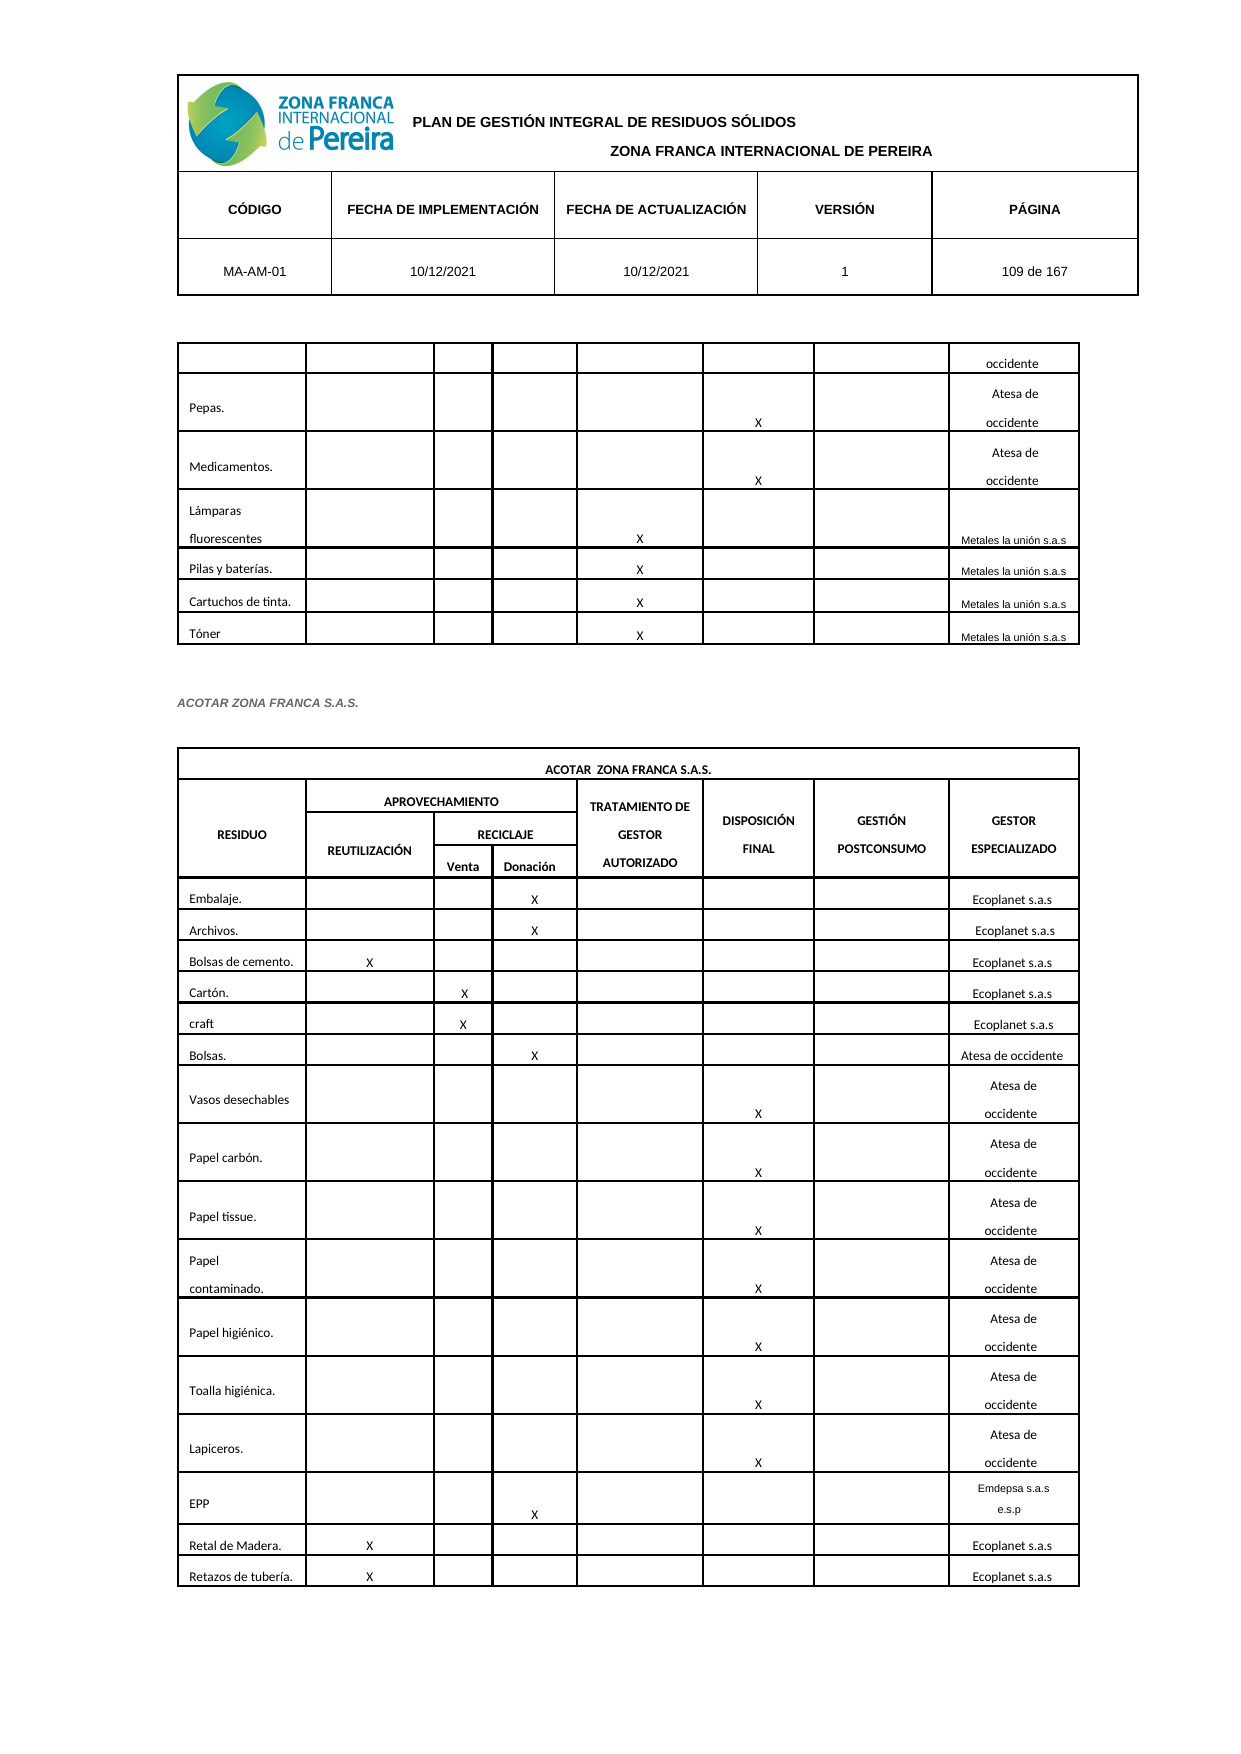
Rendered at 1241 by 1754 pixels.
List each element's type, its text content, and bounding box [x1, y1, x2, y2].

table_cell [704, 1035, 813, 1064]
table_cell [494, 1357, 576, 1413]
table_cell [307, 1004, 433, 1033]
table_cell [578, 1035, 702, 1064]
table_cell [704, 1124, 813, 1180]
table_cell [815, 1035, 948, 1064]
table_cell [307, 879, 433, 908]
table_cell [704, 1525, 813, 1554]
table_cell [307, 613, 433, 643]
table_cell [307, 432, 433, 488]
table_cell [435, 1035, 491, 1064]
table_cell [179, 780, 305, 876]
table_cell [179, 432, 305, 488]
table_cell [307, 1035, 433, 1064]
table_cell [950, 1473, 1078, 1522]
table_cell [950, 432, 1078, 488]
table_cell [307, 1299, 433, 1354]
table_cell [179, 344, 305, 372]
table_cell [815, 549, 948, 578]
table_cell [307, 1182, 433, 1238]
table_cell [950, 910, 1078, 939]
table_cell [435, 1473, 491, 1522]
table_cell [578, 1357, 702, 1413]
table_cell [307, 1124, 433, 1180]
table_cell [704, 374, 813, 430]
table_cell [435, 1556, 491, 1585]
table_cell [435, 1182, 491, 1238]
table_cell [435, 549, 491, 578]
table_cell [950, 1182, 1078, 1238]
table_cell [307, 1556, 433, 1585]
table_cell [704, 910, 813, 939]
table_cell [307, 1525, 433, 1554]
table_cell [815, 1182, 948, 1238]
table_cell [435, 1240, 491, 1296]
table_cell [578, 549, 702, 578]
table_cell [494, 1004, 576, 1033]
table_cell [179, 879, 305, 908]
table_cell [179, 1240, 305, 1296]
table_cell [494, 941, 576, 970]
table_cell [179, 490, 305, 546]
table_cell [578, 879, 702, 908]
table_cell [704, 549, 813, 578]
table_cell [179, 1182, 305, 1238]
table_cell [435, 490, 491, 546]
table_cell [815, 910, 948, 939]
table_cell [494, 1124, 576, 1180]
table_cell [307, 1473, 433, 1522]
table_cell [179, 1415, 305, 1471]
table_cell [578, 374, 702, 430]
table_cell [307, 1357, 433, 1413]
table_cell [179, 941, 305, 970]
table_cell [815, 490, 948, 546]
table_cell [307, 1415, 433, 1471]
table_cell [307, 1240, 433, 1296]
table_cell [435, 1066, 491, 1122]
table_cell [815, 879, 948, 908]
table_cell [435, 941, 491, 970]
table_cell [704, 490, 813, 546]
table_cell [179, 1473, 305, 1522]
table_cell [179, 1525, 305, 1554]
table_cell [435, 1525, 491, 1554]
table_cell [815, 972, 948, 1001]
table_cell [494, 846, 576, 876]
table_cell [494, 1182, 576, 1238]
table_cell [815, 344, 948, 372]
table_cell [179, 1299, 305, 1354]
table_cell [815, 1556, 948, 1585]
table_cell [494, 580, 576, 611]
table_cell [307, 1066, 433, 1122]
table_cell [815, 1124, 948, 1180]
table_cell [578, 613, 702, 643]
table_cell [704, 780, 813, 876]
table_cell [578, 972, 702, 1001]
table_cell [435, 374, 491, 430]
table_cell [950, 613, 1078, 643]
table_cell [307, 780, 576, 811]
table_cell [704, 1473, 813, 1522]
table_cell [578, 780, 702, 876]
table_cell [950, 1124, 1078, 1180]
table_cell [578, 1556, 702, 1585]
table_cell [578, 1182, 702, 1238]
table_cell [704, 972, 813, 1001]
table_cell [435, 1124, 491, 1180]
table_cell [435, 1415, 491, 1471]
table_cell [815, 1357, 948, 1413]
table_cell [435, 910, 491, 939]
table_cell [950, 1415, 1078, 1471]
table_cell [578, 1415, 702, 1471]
subtitle ACOTAR ZONA FRANCA S.A.S. [177, 686, 1063, 710]
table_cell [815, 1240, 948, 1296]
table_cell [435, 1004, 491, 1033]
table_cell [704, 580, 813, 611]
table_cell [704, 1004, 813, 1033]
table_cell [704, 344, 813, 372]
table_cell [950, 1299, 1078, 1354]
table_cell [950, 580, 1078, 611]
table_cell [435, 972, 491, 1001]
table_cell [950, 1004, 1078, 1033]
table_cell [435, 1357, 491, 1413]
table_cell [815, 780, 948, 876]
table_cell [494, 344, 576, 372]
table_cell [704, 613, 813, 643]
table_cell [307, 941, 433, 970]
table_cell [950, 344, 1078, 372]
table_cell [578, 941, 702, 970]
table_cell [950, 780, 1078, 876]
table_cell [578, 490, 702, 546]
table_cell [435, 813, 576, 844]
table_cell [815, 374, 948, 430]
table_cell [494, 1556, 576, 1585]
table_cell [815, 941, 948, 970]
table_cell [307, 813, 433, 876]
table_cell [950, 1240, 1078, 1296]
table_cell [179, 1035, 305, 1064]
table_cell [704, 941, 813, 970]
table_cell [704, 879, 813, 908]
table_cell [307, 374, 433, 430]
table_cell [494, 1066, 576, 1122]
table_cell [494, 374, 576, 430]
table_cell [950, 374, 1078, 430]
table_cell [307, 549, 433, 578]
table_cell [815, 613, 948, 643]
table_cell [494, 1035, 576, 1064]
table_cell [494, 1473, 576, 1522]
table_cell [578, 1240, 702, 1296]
picture [187, 77, 394, 171]
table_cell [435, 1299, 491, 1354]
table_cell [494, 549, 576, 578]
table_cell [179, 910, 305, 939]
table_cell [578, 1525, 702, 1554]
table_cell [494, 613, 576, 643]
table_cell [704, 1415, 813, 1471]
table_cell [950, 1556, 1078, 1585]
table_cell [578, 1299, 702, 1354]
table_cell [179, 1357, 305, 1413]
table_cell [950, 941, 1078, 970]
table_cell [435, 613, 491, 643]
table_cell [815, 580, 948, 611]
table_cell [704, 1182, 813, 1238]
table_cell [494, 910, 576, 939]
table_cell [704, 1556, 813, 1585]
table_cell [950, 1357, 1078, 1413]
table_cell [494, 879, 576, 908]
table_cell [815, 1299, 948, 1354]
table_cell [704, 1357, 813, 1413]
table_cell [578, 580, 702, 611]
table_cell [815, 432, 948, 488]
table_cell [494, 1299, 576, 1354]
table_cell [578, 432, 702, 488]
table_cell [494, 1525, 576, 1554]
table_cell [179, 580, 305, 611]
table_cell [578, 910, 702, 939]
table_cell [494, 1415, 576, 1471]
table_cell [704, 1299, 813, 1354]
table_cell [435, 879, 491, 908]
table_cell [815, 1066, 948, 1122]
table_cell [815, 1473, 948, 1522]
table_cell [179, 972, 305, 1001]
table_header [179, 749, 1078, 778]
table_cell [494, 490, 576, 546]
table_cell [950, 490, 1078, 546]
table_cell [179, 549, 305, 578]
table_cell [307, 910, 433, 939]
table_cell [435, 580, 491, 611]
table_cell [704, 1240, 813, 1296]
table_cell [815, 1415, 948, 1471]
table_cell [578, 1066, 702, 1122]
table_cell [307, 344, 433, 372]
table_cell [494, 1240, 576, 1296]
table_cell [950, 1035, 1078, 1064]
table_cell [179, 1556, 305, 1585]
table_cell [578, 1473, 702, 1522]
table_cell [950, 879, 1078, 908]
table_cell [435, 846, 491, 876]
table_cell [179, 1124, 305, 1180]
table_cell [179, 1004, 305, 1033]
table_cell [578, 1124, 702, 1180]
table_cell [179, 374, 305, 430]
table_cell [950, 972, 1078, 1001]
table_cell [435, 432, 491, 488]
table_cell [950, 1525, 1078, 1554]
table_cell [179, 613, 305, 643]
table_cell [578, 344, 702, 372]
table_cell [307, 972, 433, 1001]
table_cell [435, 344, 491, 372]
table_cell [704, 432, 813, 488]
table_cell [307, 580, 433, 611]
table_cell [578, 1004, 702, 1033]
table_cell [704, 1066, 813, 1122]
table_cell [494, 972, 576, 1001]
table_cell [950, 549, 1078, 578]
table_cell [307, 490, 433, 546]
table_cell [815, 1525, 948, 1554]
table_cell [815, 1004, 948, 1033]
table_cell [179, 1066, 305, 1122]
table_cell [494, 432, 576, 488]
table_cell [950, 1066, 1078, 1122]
